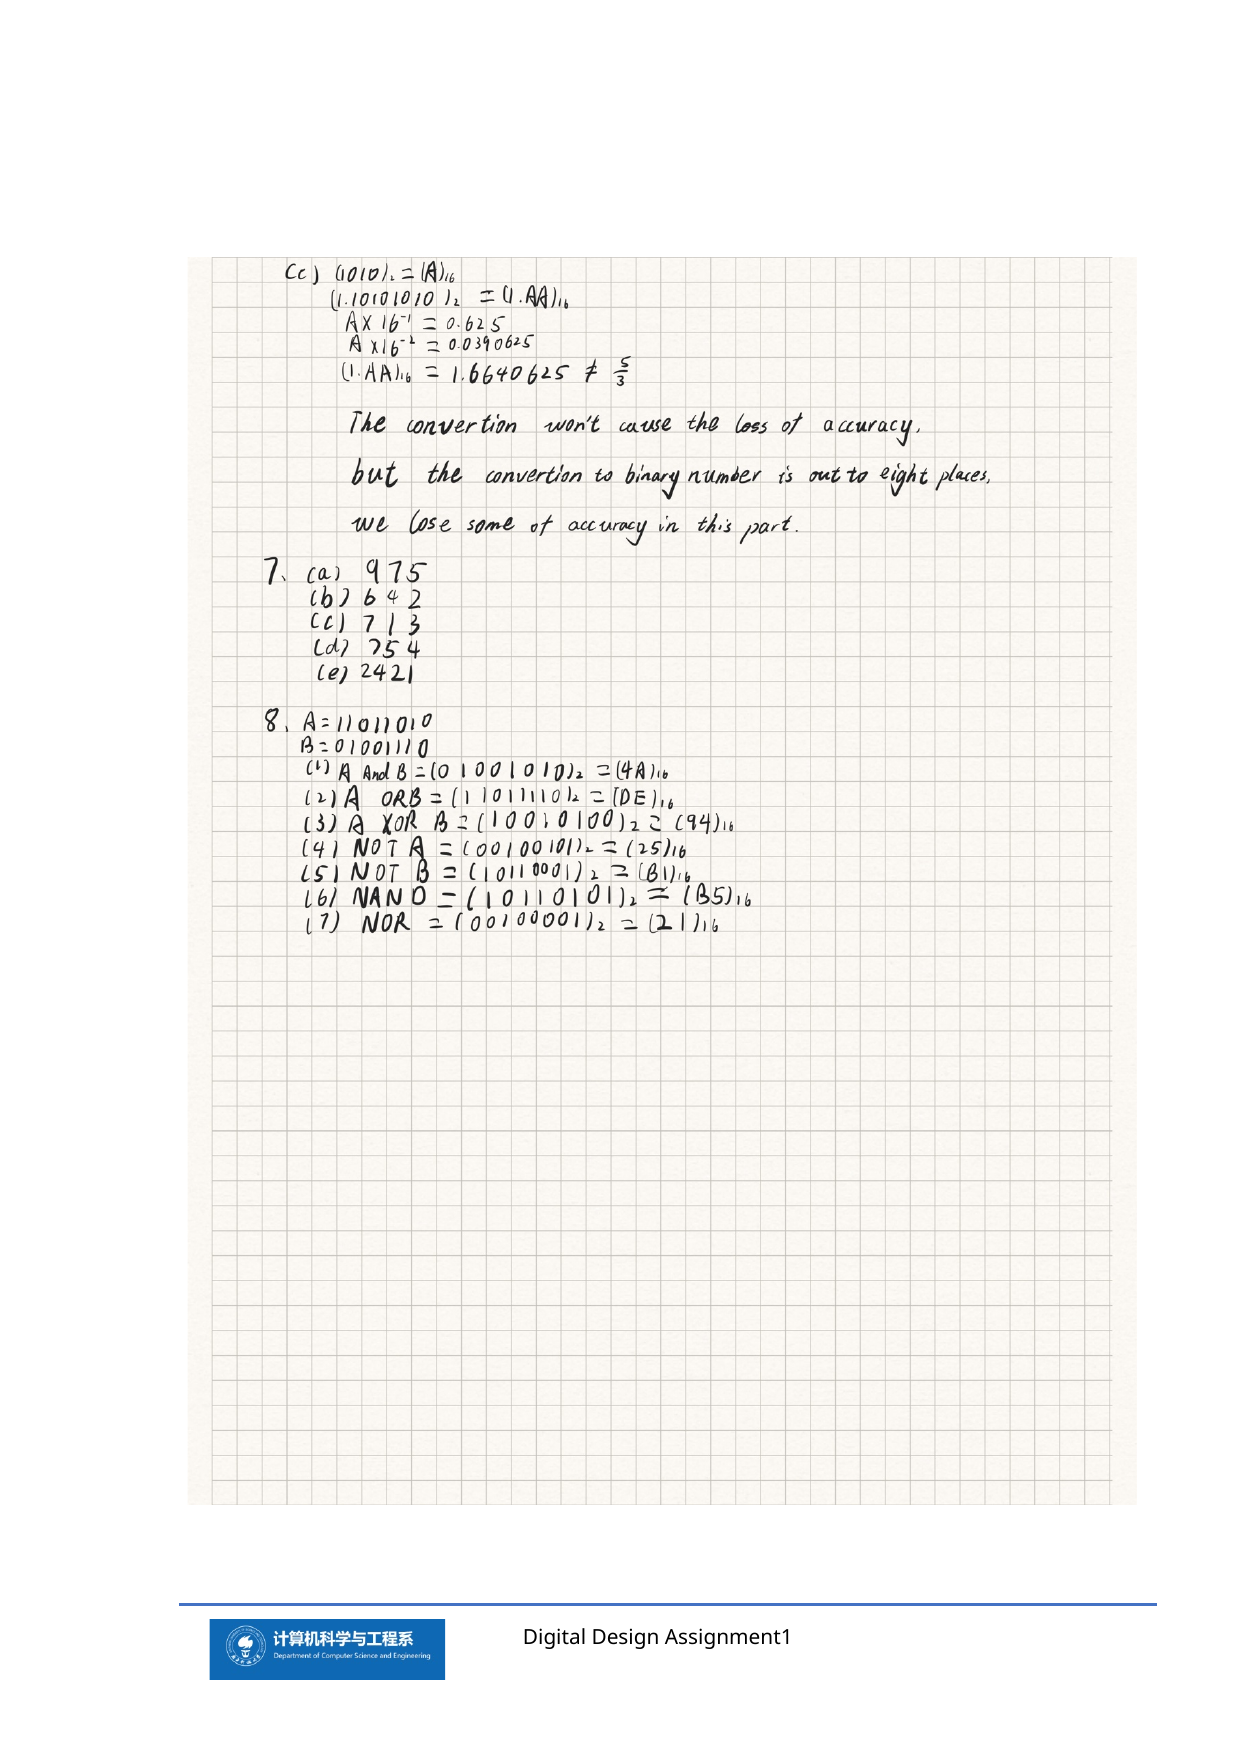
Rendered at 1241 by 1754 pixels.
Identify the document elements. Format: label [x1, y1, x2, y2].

picture [187, 257, 1137, 1505]
picture [209, 1619, 446, 1680]
